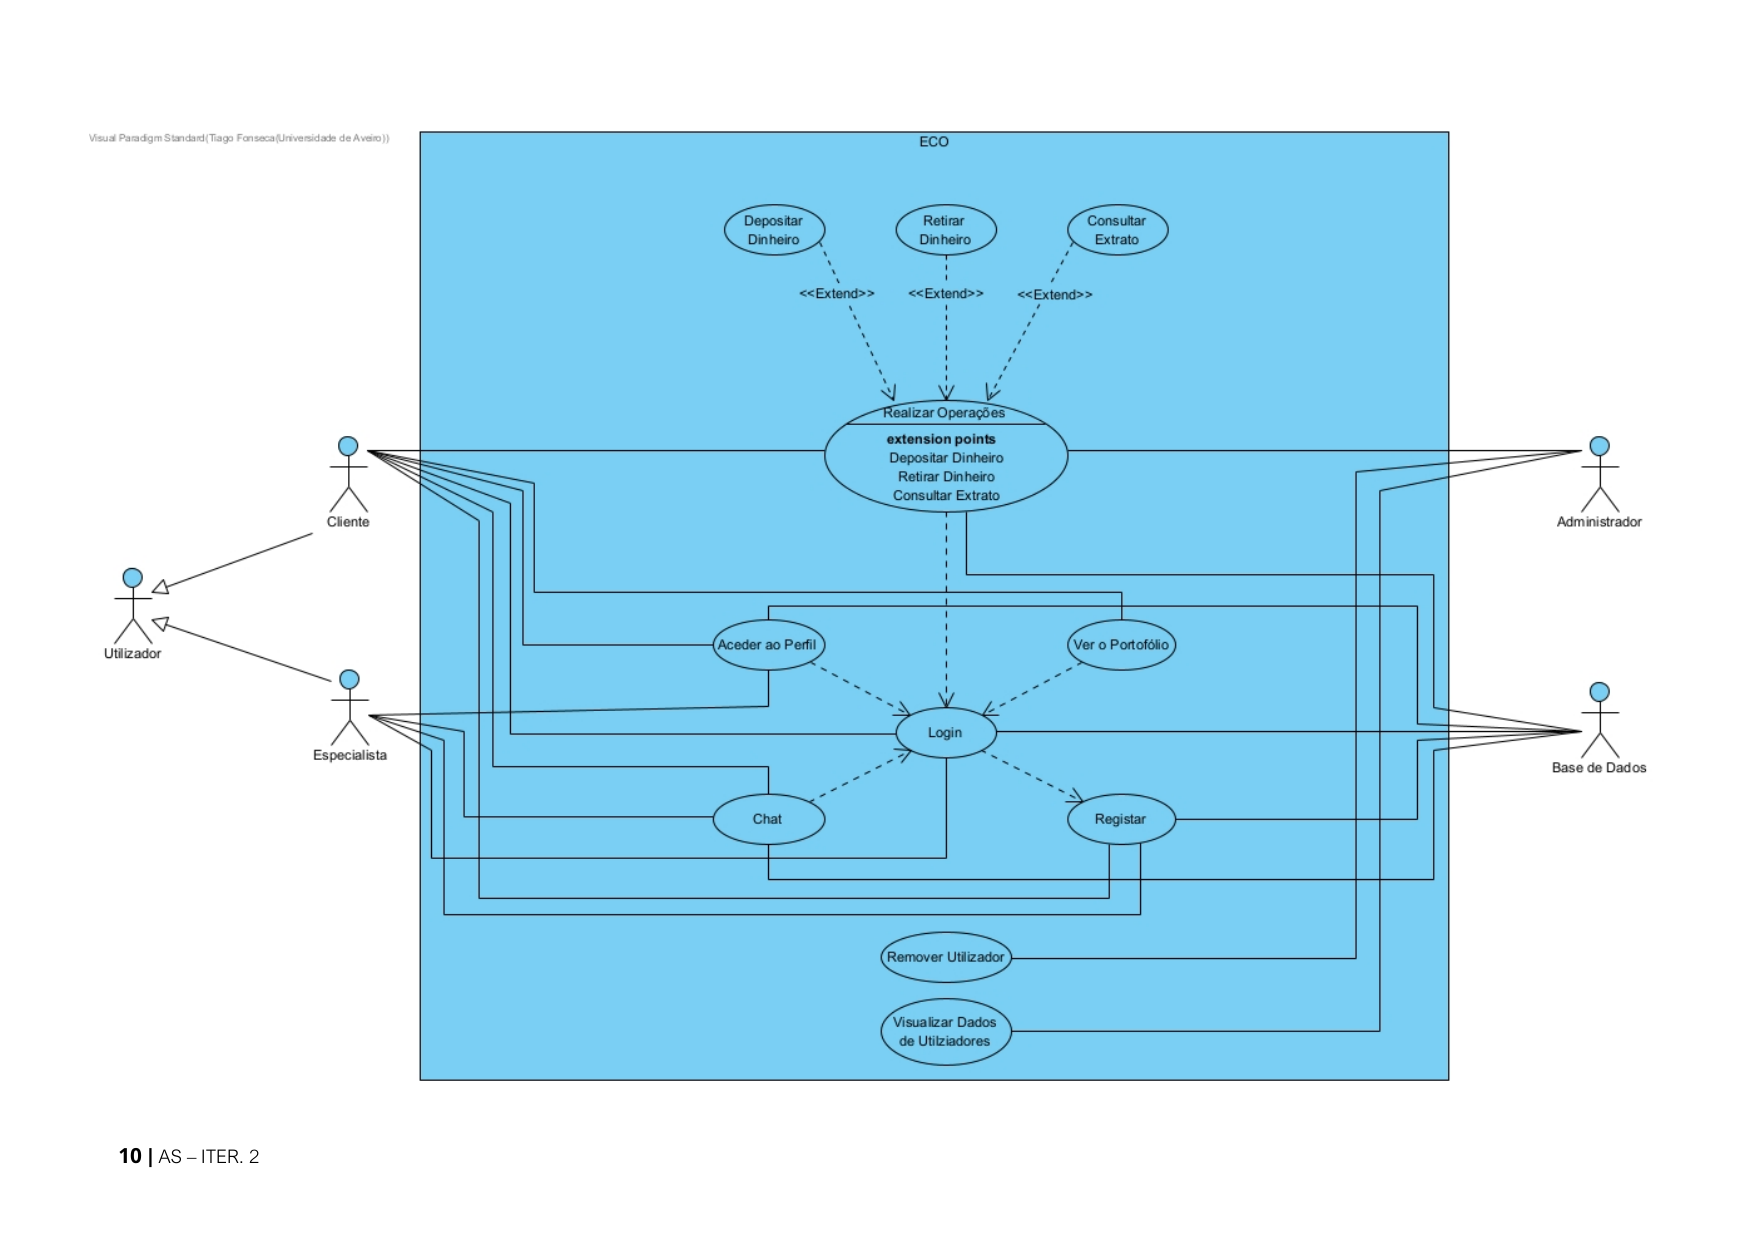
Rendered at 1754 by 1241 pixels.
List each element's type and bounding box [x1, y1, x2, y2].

picture [89, 130, 1659, 1082]
